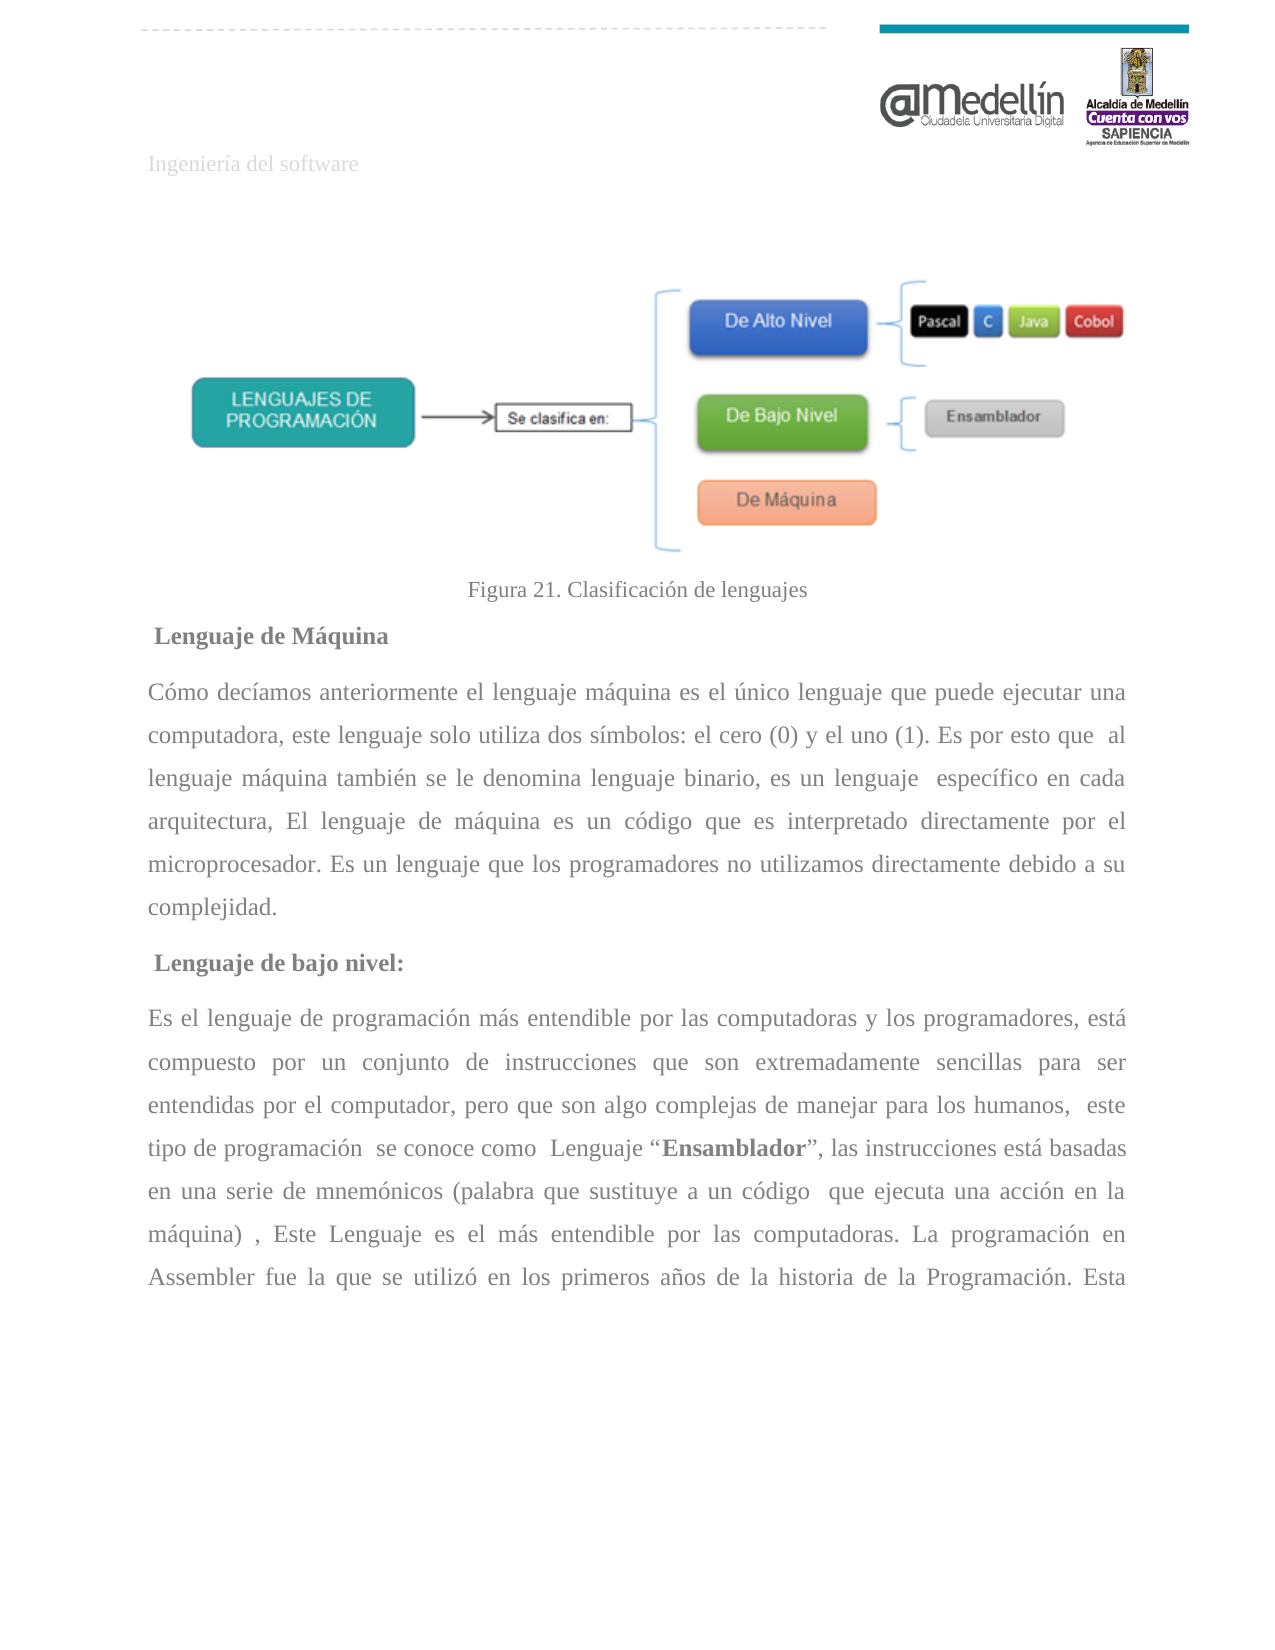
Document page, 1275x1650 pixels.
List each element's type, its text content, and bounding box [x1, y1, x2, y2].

text Figura 21. Clasificación de lenguajes [148, 576, 1127, 602]
subtitle Lenguaje de bajo nivel: [148, 948, 1127, 977]
subtitle Lenguaje de Máquina [148, 621, 1127, 650]
picture [147, 236, 1128, 557]
subtitle Cómo decíamos anteriormente el lenguaje máquina es el único lenguaje que puede ejecutar una computadora, este lenguaje solo utiliza dos símbolos: el cero (0) y el uno (1). Es por esto que al lenguaje máquina también se le denomina lenguaje binario, es un lenguaje específico en cada arquitectura, El lenguaje de máquina es un código que es interpretado directamente por el microprocesador. Es un lenguaje que los programadores no utilizamos directamente debido a su complejidad. [148, 677, 1127, 921]
picture [0, 0, 1275, 149]
